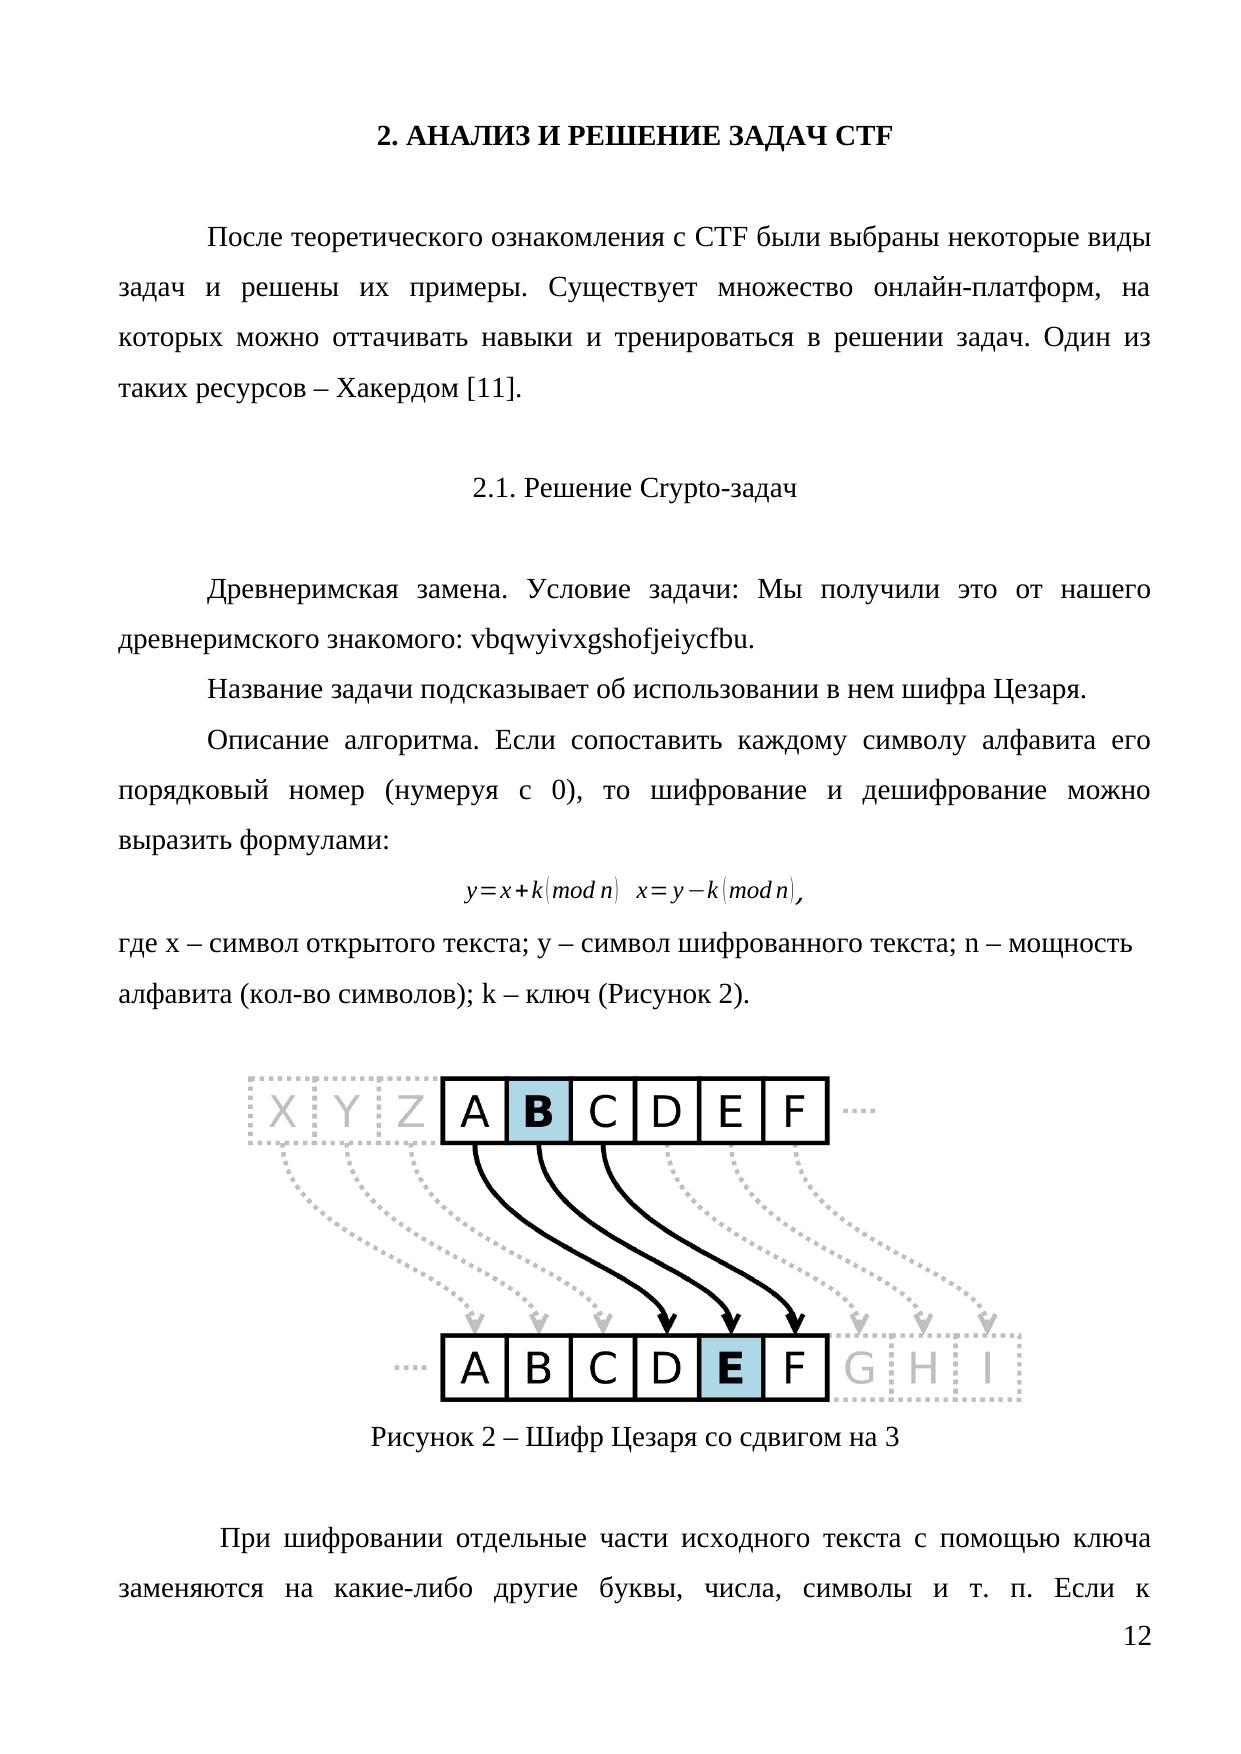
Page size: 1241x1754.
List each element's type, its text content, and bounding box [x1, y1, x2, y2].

text После теоретического ознакомления с CTF были выбраны некоторые виды задач и решены их примеры. Существует множество онлайн-платформ, на которых можно оттачивать навыки и тренироваться в решении задач. Один из таких ресурсов – Хакердом [11]. [118, 219, 1152, 403]
picture [248, 1076, 1022, 1403]
text где x – символ открытого текста; y – символ шифрованного текста; n – мощность алфавита (кол-во символов); k – ключ (Рисунок 2). [118, 925, 1152, 1009]
list 2.1. Решение Crypto-задач [118, 470, 1152, 504]
text Название задачи подсказывает об использовании в нем шифра Цезаря. [118, 672, 1152, 705]
text Описание алгоритма. Если сопоставить каждому символу алфавита его порядковый номер (нумеруя с 0), то шифрование и дешифрование можно выразить формулами: [118, 722, 1152, 856]
text Древнеримская замена. Условие задачи: Мы получили это от нашего древнеримского знакомого: vbqwyivxgshofjeiycfbu. [118, 571, 1152, 655]
list 2. АНАЛИЗ И РЕШЕНИЕ ЗАДАЧ CTF [118, 118, 1152, 152]
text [118, 1520, 1152, 1604]
text , [118, 873, 1152, 908]
